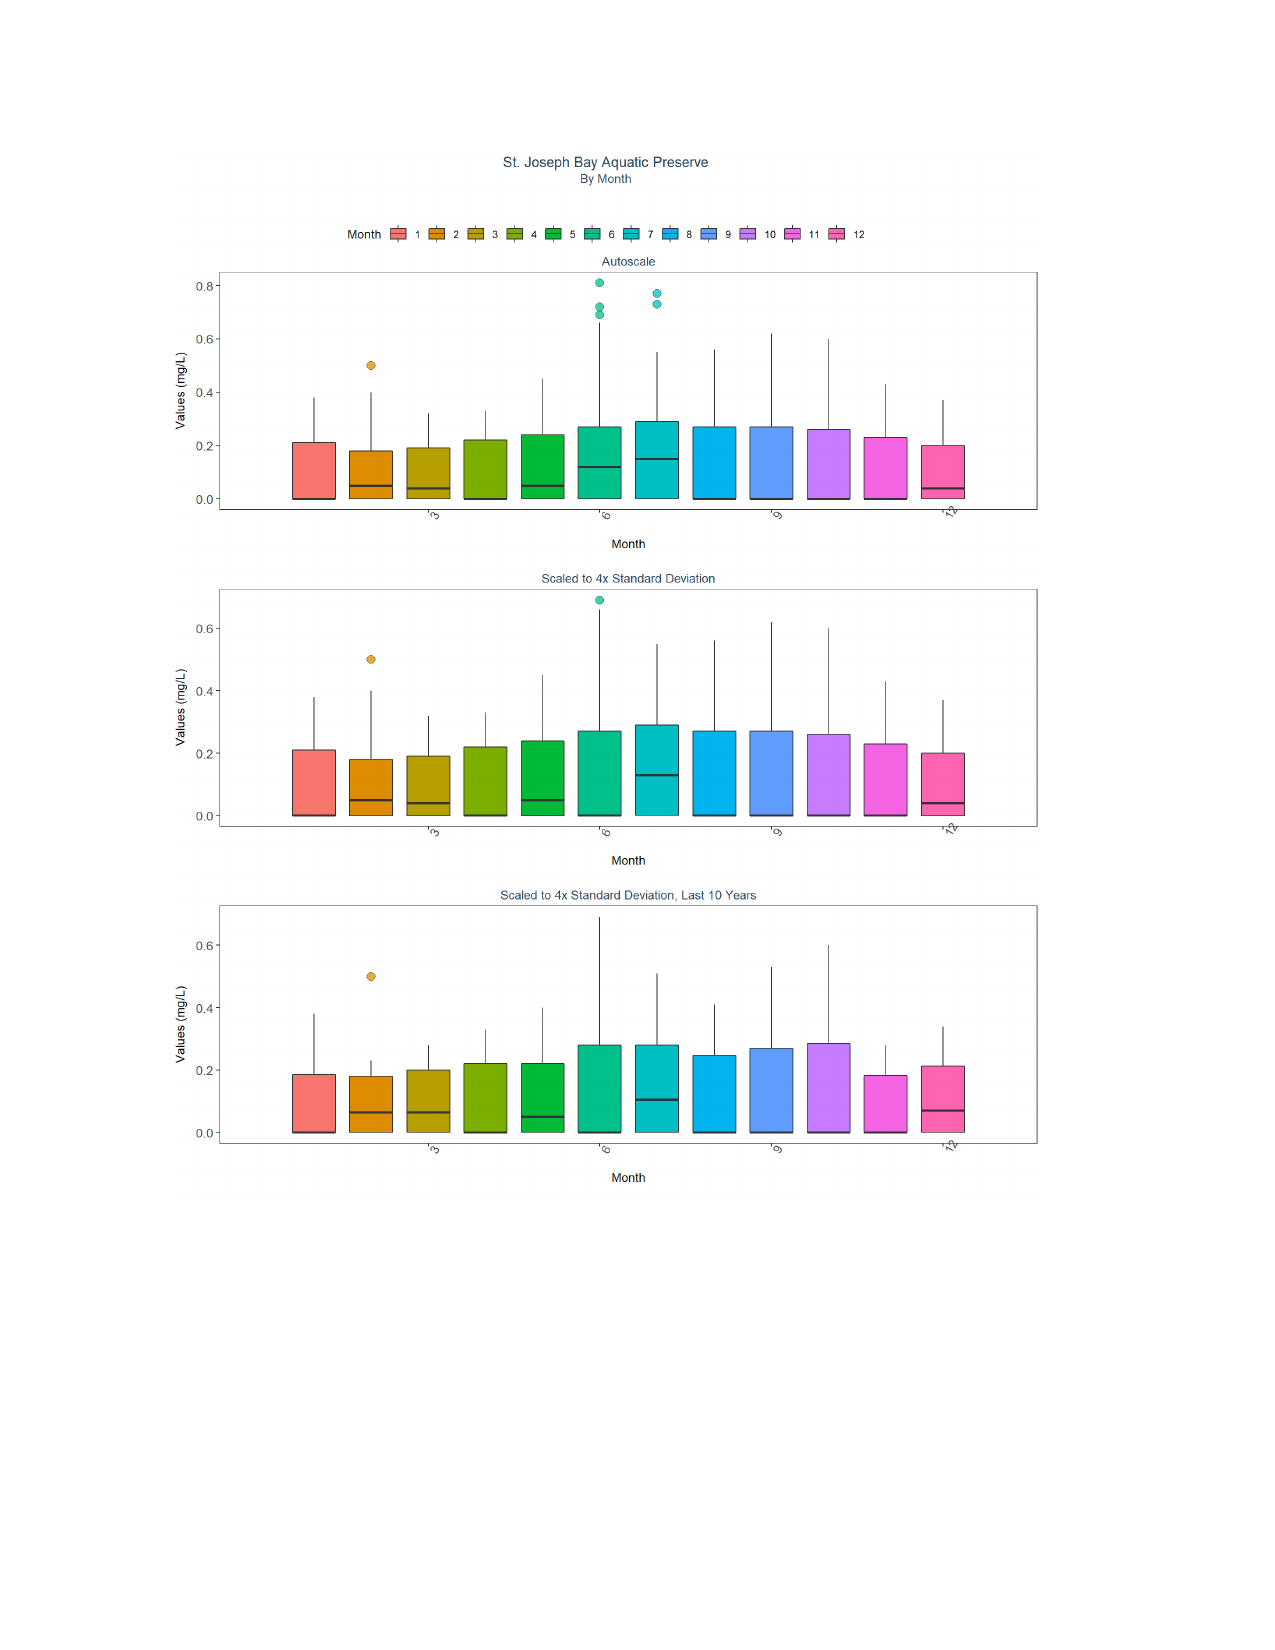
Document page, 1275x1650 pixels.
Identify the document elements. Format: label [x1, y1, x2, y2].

picture [168, 150, 1044, 1200]
